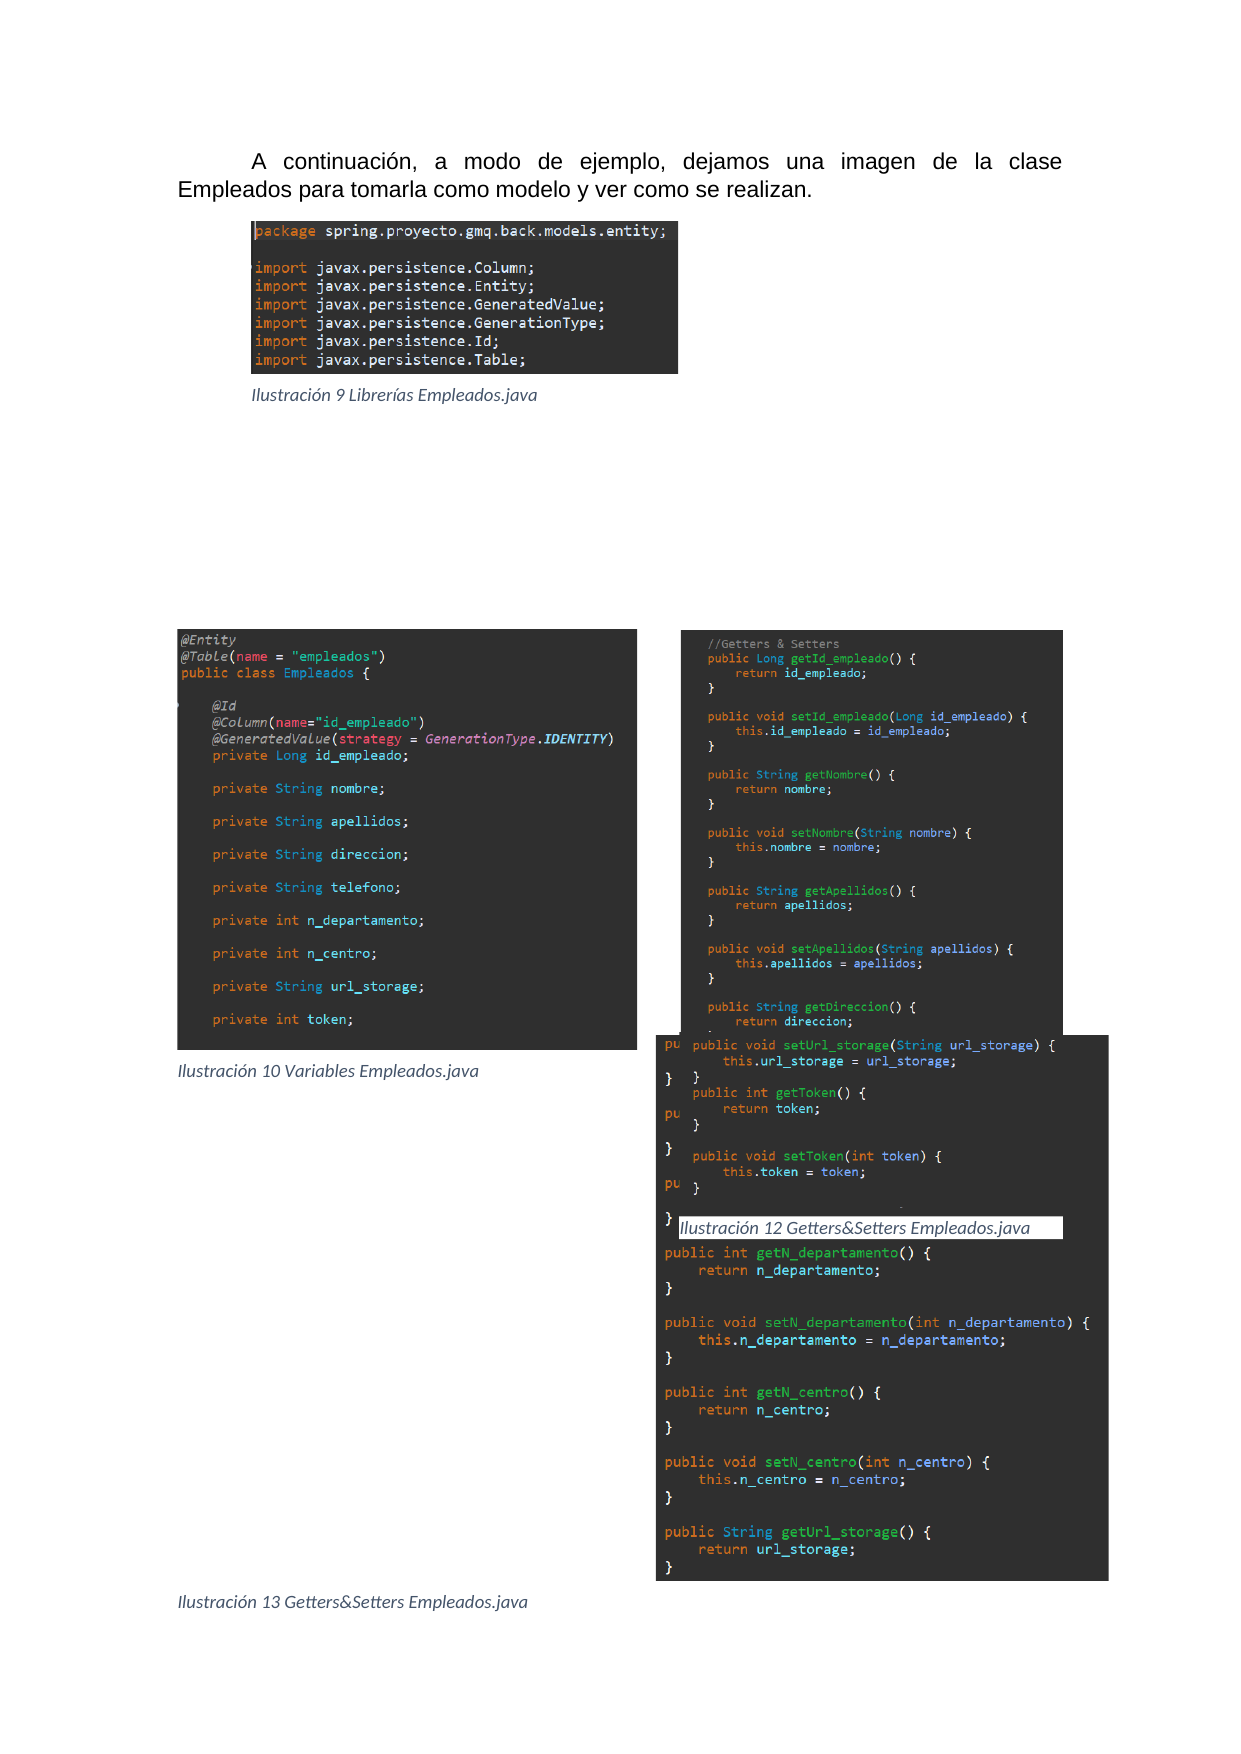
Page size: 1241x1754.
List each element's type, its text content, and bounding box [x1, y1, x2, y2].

picture [251, 221, 679, 374]
picture [655, 630, 1109, 1581]
text A continuación, a modo de ejemplo, dejamos una imagen de la clase Empleados para tomarla como modelo y ver como se realizan. [177, 148, 1063, 202]
picture [177, 629, 638, 1050]
